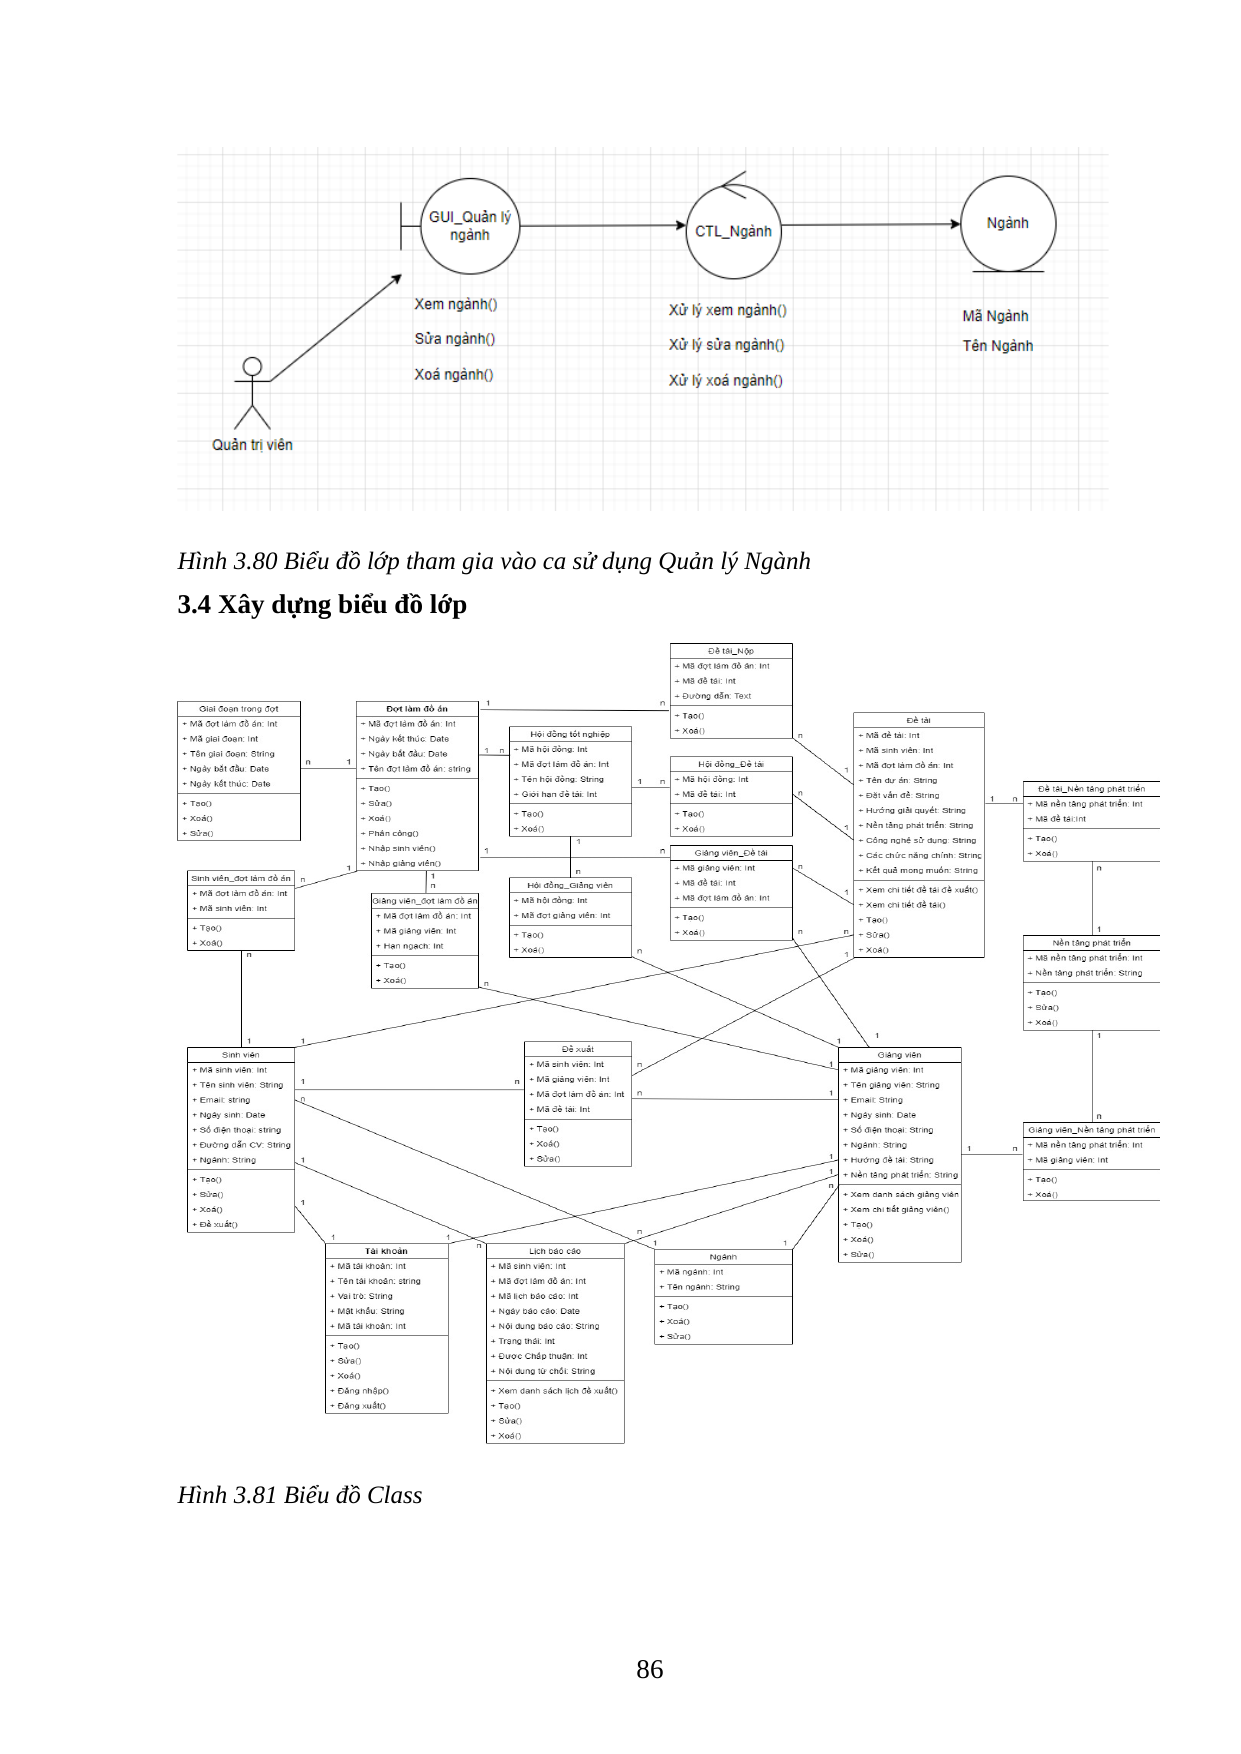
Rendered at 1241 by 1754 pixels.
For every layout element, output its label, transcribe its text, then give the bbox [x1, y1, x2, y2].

picture [177, 643, 1160, 1445]
subtitle Xây dựng biểu đồ lớp [177, 588, 1122, 619]
picture [177, 147, 1109, 511]
